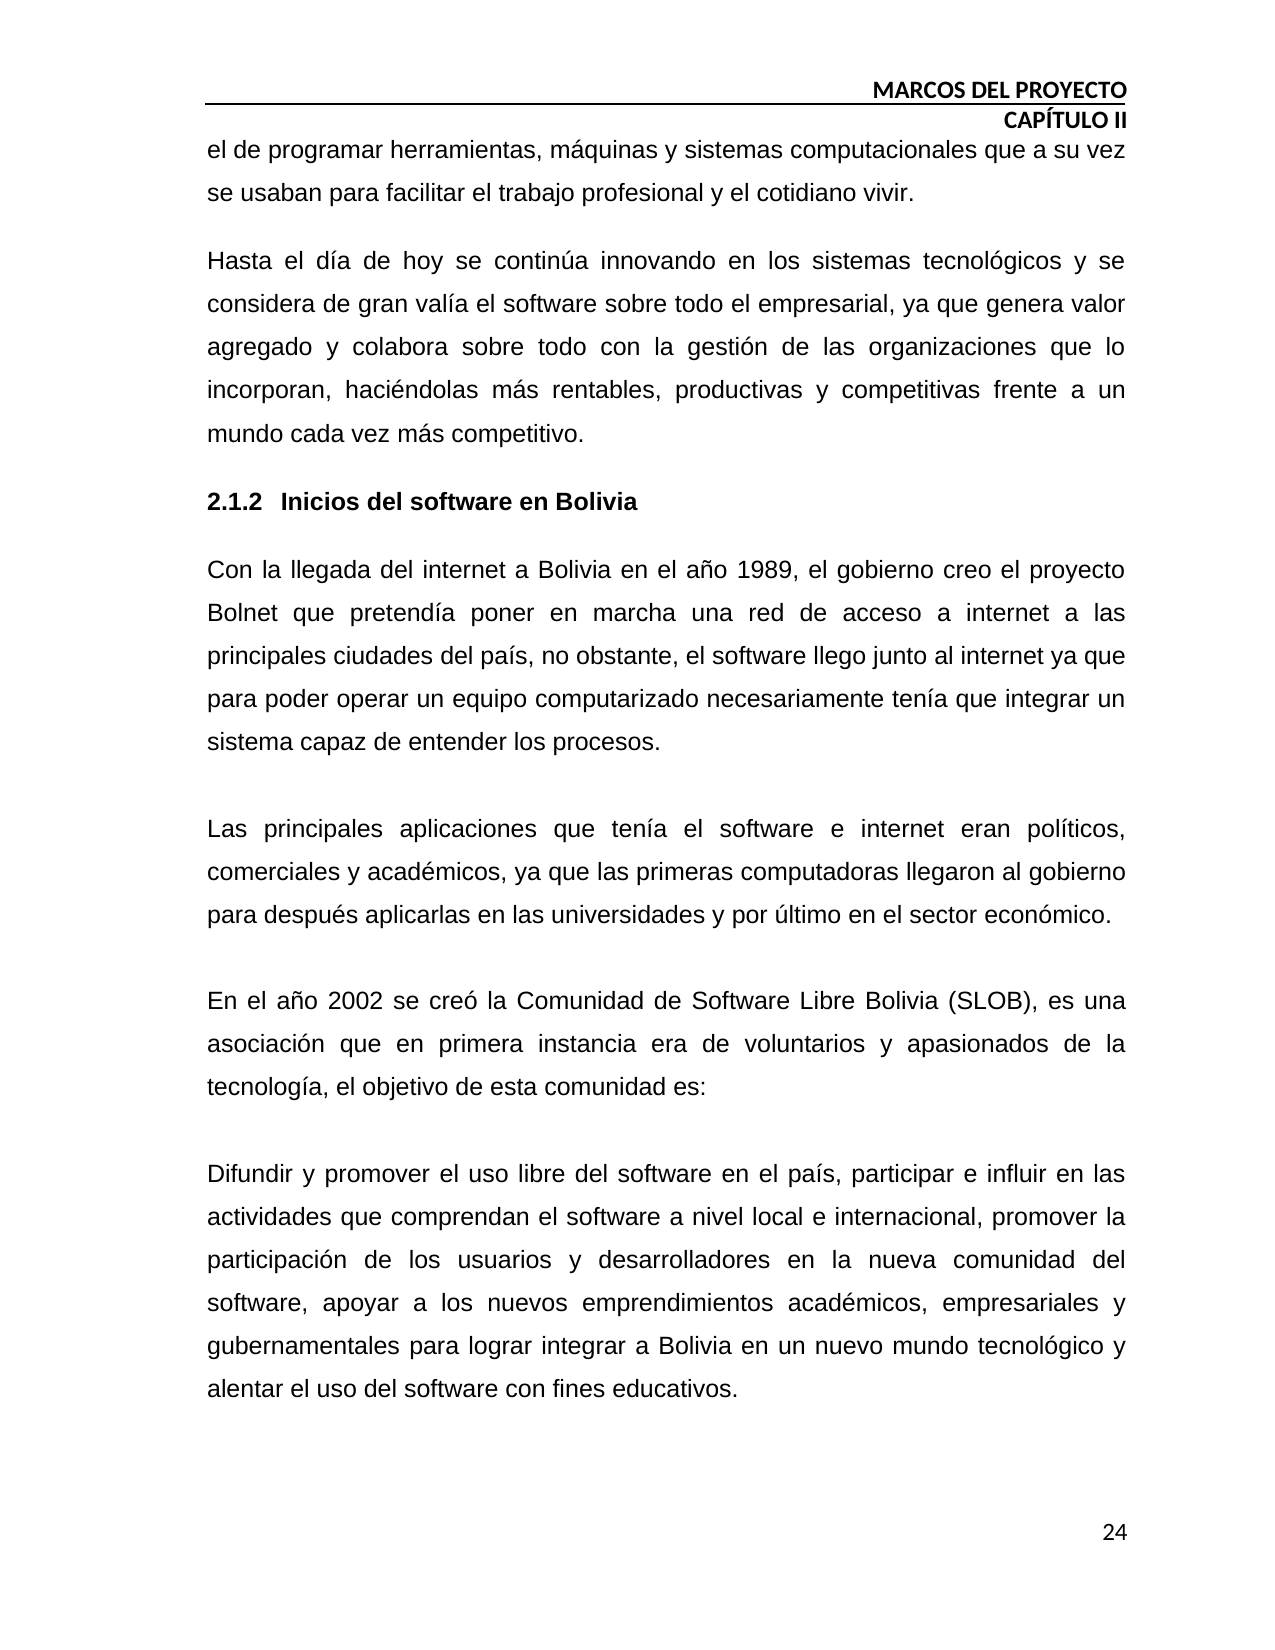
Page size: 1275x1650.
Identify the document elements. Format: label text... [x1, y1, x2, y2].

list Las principales aplicaciones que tenía el software e internet eran políticos, comerciales y académicos, ya que las primeras computadoras llegaron al gobierno para después aplicarlas en las universidades y por último en el sector económico. [207, 814, 1127, 929]
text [207, 135, 1127, 207]
list Inicios del software en Bolivia [207, 487, 1127, 516]
list Difundir y promover el uso libre del software en el país, participar e influir en las actividades que comprendan el software a nivel local e internacional, promover la participación de los usuarios y desarrolladores en la nueva comunidad del software, apoyar a los nuevos emprendimientos académicos, empresariales y gubernamentales para lograr integrar a Bolivia en un nuevo mundo tecnológico y alentar el uso del software con fines educativos. [207, 1159, 1127, 1403]
list Con la llegada del internet a Bolivia en el año 1989, el gobierno creo el proyecto Bolnet que pretendía poner en marcha una red de acceso a internet a las principales ciudades del país, no obstante, el software llego junto al internet ya que para poder operar un equipo computarizado necesariamente tenía que integrar un sistema capaz de entender los procesos. [207, 555, 1127, 756]
list En el año 2002 se creó la Comunidad de Software Libre Bolivia (SLOB), es una asociación que en primera instancia era de voluntarios y apasionados de la tecnología, el objetivo de esta comunidad es: [207, 986, 1127, 1101]
text Hasta el día de hoy se continúa innovando en los sistemas tecnológicos y se considera de gran valía el software sobre todo el empresarial, ya que genera valor agregado y colabora sobre todo con la gestión de las organizaciones que lo incorporan, haciéndolas más rentables, productivas y competitivas frente a un mundo cada vez más competitivo. [207, 246, 1127, 447]
